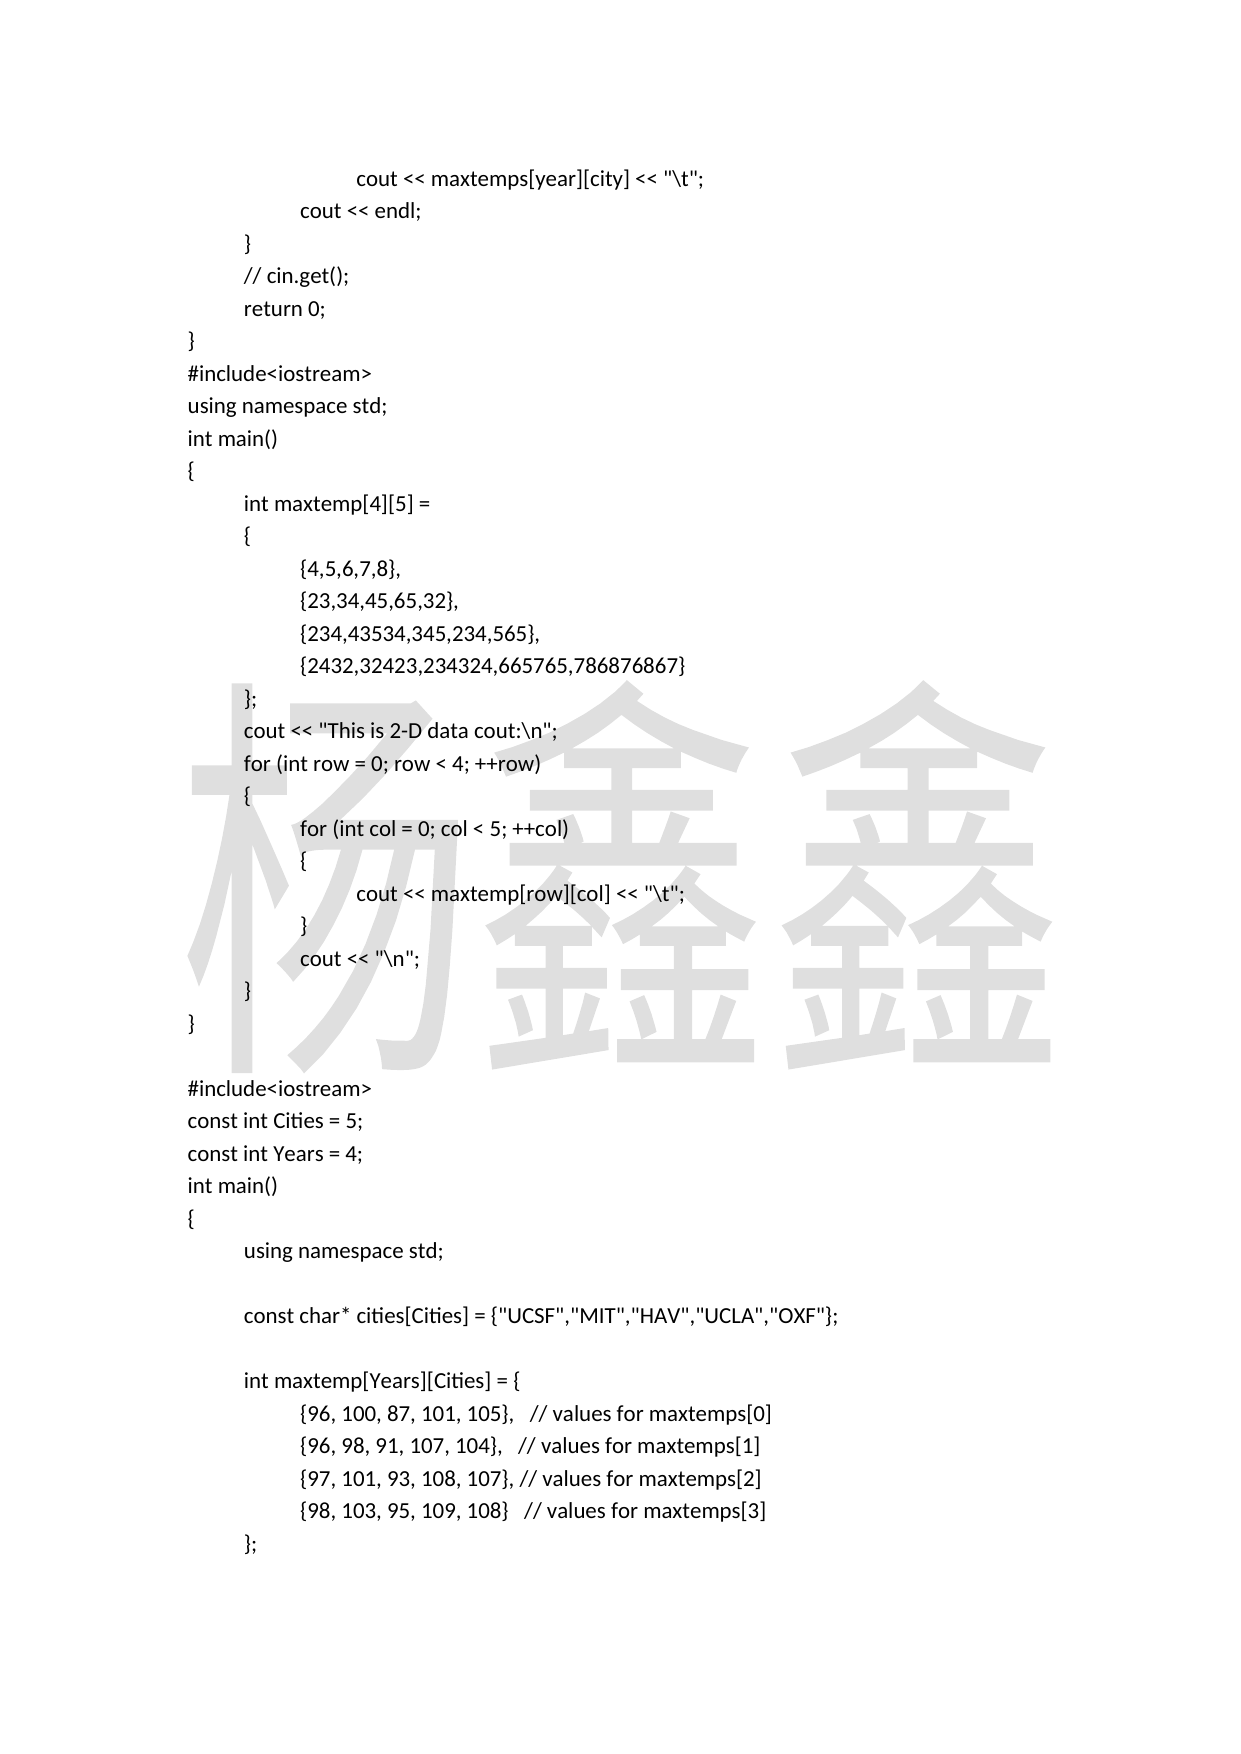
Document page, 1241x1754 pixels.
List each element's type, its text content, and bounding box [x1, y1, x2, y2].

text int main() [187, 422, 1053, 454]
text // cin.get(); [244, 259, 1053, 292]
text {96, 98, 91, 107, 104}, // values for maxtemps[1] [300, 1429, 1053, 1462]
text return 0; [244, 292, 1053, 324]
text int maxtemp[4][5] = [244, 487, 1053, 519]
text {98, 103, 95, 109, 108} // values for maxtemps[3] [300, 1494, 1053, 1527]
text cout << maxtemp[row][col] << "\t"; [356, 877, 1053, 909]
text for (int col = 0; col < 5; ++col) [300, 812, 1053, 844]
text cout << "\n"; [300, 942, 1053, 974]
text cout << maxtemps[year][city] << "\t"; [356, 162, 1053, 194]
text using namespace std; [187, 389, 1053, 422]
text { [244, 519, 1053, 552]
text #include<iostream> [187, 1072, 1053, 1104]
text {2432,32423,234324,665765,786876867} [300, 649, 1053, 682]
text { [187, 454, 1053, 487]
text #include<iostream> [187, 357, 1053, 389]
text } [187, 1007, 1053, 1039]
text const int Cities = 5; [187, 1104, 1053, 1137]
text using namespace std; [244, 1234, 1053, 1267]
text { [187, 1202, 1053, 1234]
text cout << endl; [300, 194, 1053, 227]
text {234,43534,345,234,565}, [300, 617, 1053, 649]
text int main() [187, 1169, 1053, 1202]
text {4,5,6,7,8}, [300, 552, 1053, 584]
text }; [244, 682, 1053, 714]
text } [187, 324, 1053, 357]
text {97, 101, 93, 108, 107}, // values for maxtemps[2] [300, 1462, 1053, 1494]
text {23,34,45,65,32}, [300, 584, 1053, 617]
text }; [244, 1527, 1053, 1559]
text cout << "This is 2-D data cout:\n"; [244, 714, 1053, 747]
text const int Years = 4; [187, 1137, 1053, 1169]
text const char* cities[Cities] = {"UCSF","MIT","HAV","UCLA","OXF"}; [244, 1299, 1053, 1332]
text {96, 100, 87, 101, 105}, // values for maxtemps[0] [300, 1397, 1053, 1429]
text { [300, 844, 1053, 877]
text for (int row = 0; row < 4; ++row) [244, 747, 1053, 779]
text int maxtemp[Years][Cities] = { [244, 1364, 1053, 1397]
text } [244, 974, 1053, 1007]
text { [244, 779, 1053, 812]
text } [300, 909, 1053, 942]
text } [244, 227, 1053, 259]
